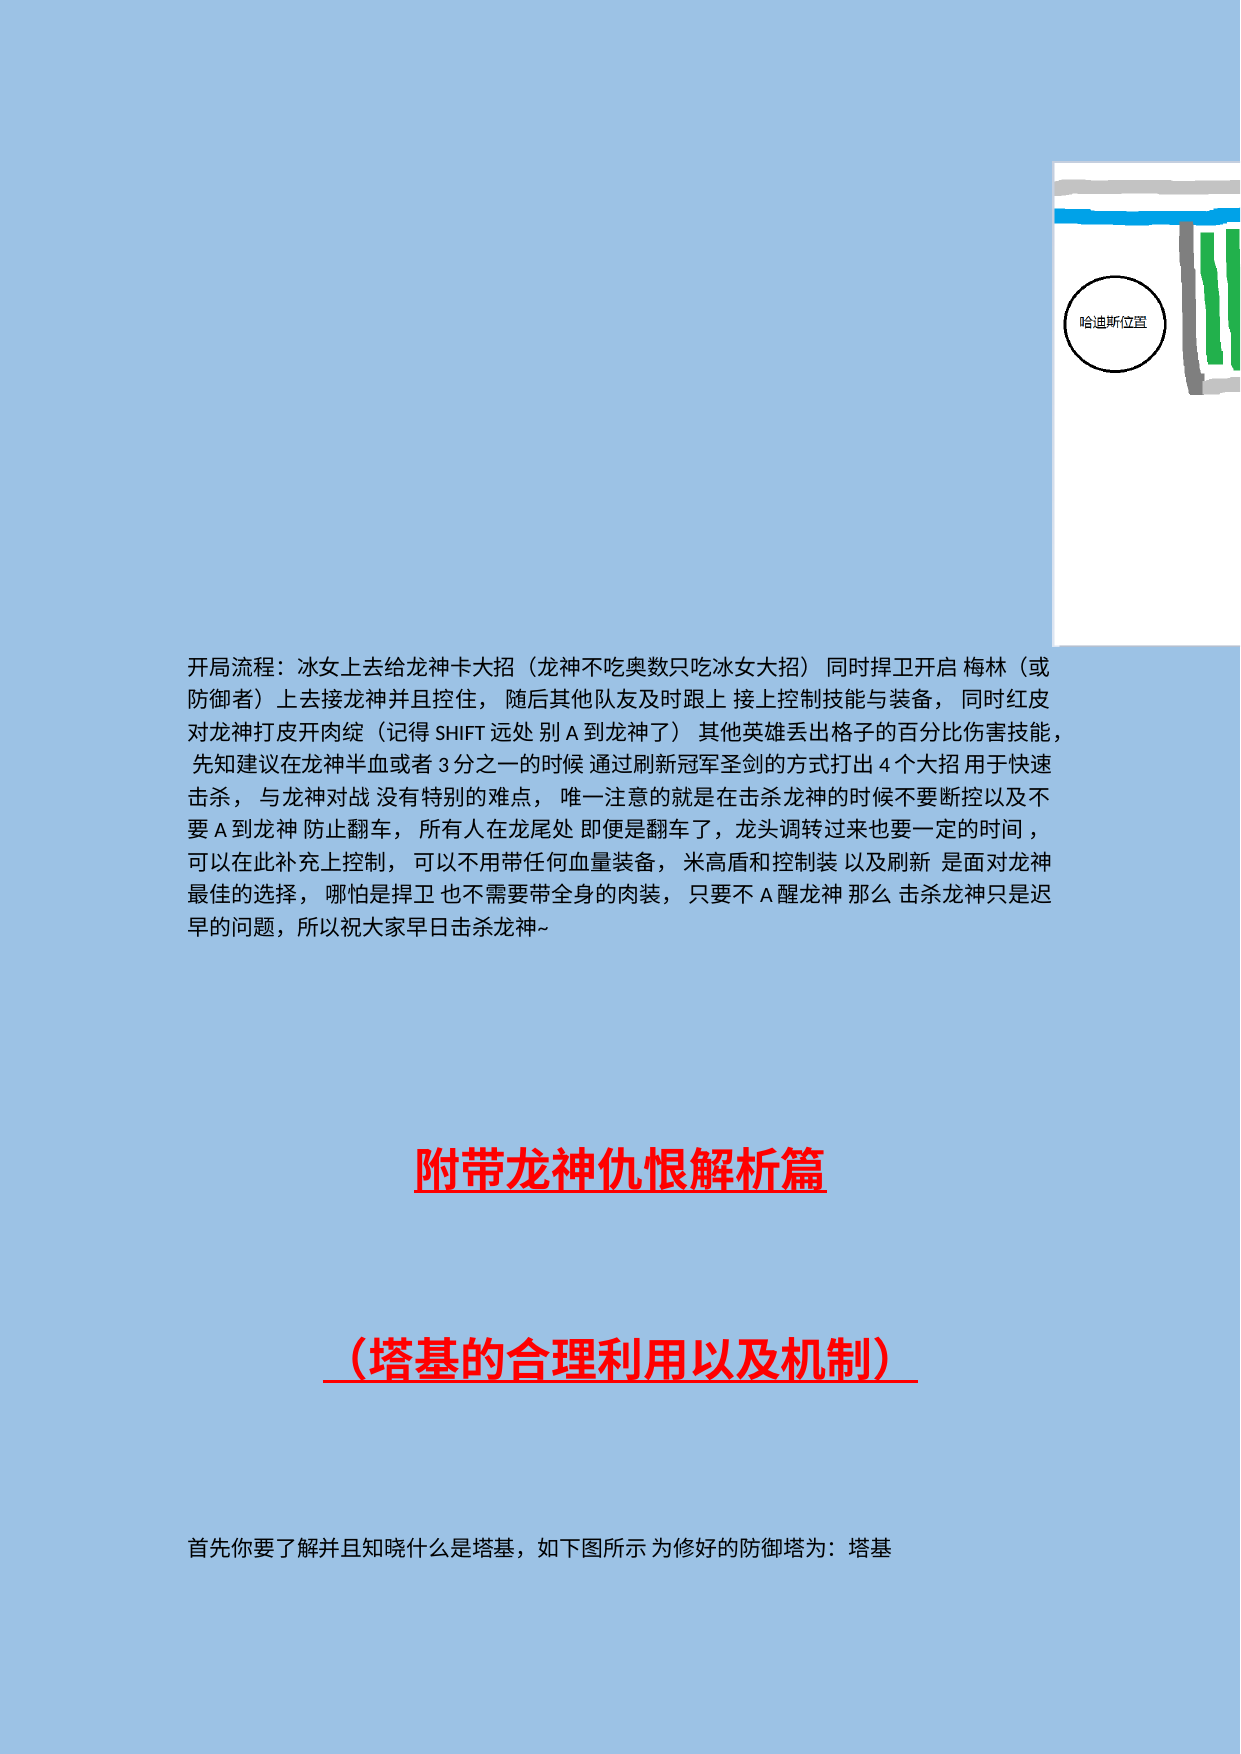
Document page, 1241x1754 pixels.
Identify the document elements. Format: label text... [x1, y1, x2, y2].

text 开局流程：冰女上去给龙神卡大招（龙神不吃奥数只吃冰女大招） 同时捍卫开启 梅林（或防御者）上去接龙神并且控住， 随后其他队友及时跟上 接上控制技能与装备， 同时红皮对龙神打皮开肉绽（记得SHIFT远处 别A到龙神了） 其他英雄丢出格子的百分比伤害技能， 先知建议在龙神半血或者3分之一的时候 通过刷新冠军圣剑的方式打出4个大招 用于快速击杀， 与龙神对战 没有特别的难点， 唯一注意的就是在击杀龙神的时候不要断控以及不要A到龙神 防止翻车， 所有人在龙尾处 即便是翻车了，龙头调转过来也要一定的时间 ，可以在此补充上控制， 可以不用带任何血量装备， 米高盾和控制装 以及刷新 是面对龙神最佳的选择， 哪怕是捍卫 也不需要带全身的肉装， 只要不A醒龙神 那么 击杀龙神只是迟早的问题，所以祝大家早日击杀龙神~ [187, 649, 1053, 942]
text 首先你要了解并且知晓什么是塔基，如下图所示 为修好的防御塔为：塔基 [187, 1531, 1053, 1563]
subtitle 附带龙神仇恨解析篇 [187, 1118, 1053, 1215]
picture [1052, 161, 1241, 647]
subtitle （塔基的合理利用以及机制） [187, 1308, 1053, 1406]
